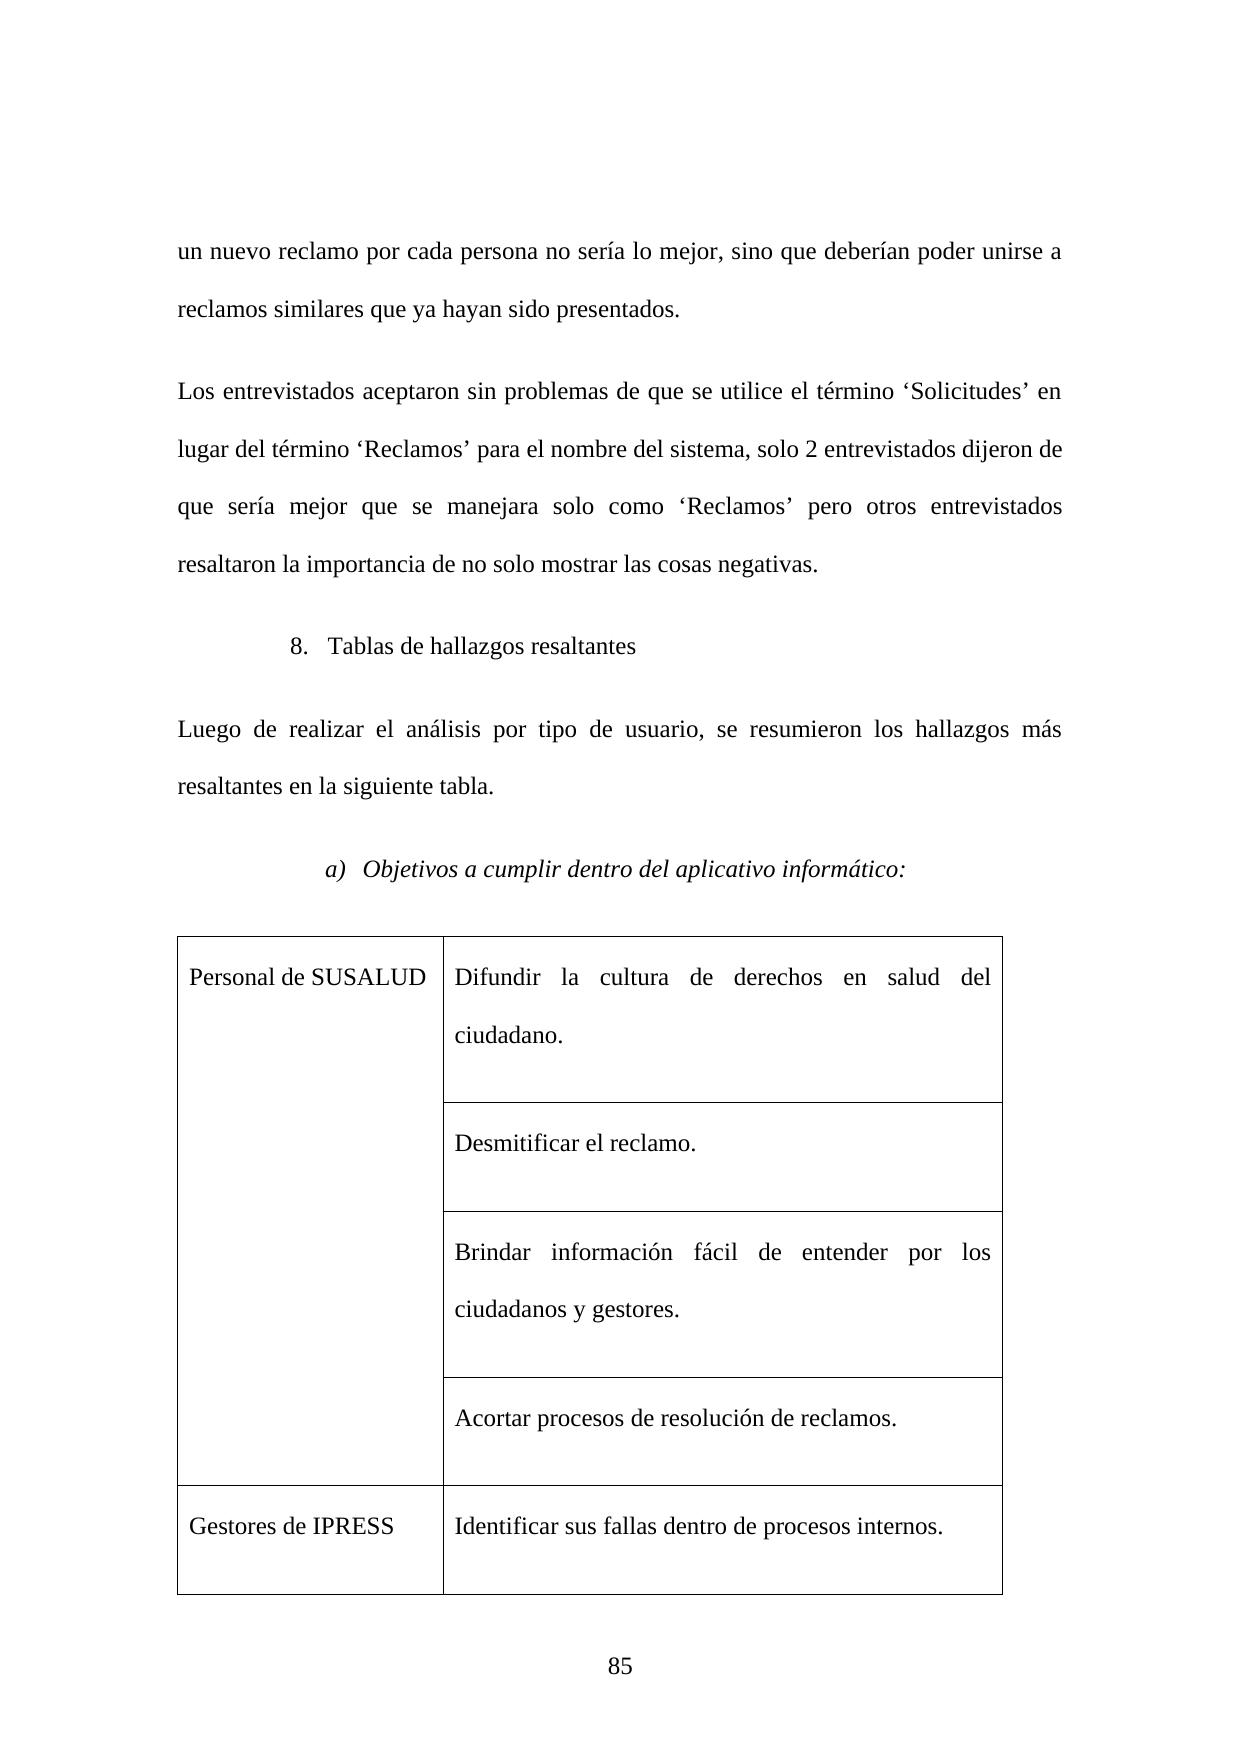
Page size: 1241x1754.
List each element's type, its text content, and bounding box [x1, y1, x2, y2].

table_header [178, 937, 443, 1485]
text Luego de realizar el análisis por tipo de usuario, se resumieron los hallazgos más resaltantes en la siguiente tabla. [177, 714, 1063, 800]
table_cell [444, 1103, 1002, 1211]
subtitle Tabla de hallazgos resaltantes [290, 631, 1063, 660]
table_cell [444, 1378, 1002, 1485]
table_cell [444, 1486, 1002, 1593]
table_cell [178, 1486, 443, 1593]
table_header [444, 937, 1002, 1102]
table_cell [444, 1212, 1002, 1377]
